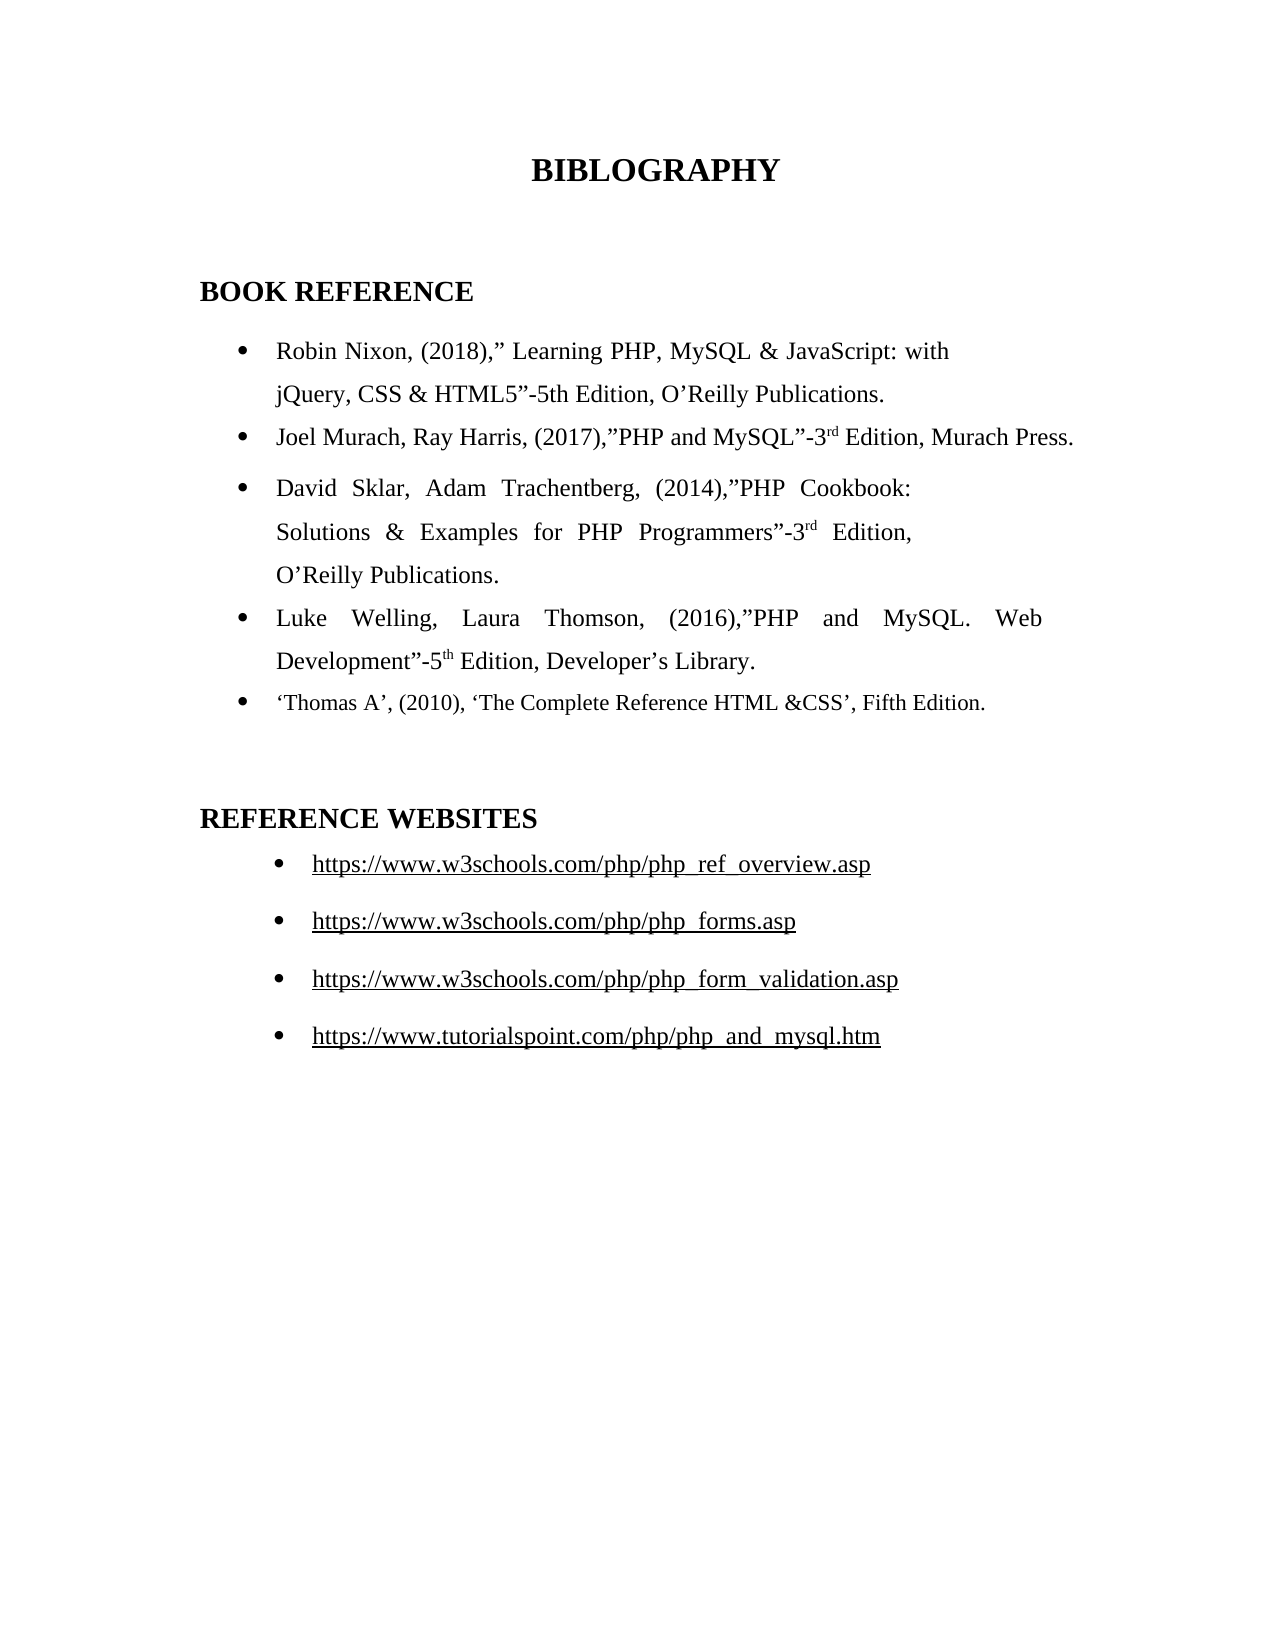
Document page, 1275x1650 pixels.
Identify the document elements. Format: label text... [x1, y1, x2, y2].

list Luke Welling, Laura Thomson, (2016),”PHP and MySQL. Web Development”-5th Edition, Developer’s Library. [238, 603, 1043, 675]
list https://www.w3schools.com/php/php_ref_overview.asp [274, 849, 1125, 878]
list Robin Nixon, (2018),” Learning PHP, MySQL & JavaScript: with jQuery, CSS & HTML5”-5th Edition, O’Reilly Publications. [238, 336, 950, 408]
list https://www.w3schools.com/php/php_form_validation.asp [274, 964, 1125, 992]
list Joel Murach, Ray Harris, (2017),”PHP and MySQL”-3rd Edition, Murach Press. [238, 422, 1125, 451]
list https://www.w3schools.com/php/php_forms.asp [274, 906, 1125, 935]
list ‘Thomas A’, (2010), ‘The Complete Reference HTML &CSS’, Fifth Edition. [238, 689, 1125, 716]
subtitle BOOK REFERENCE [199, 274, 1125, 307]
list https://www.tutorialspoint.com/php/php_and_mysql.htm [274, 1021, 1125, 1050]
subtitle REFERENCE WEBSITES [199, 801, 1125, 835]
list David Sklar, Adam Trachentberg, (2014),”PHP Cookbook: Solutions & Examples for PHP Programmers”-3rd Edition, O’Reilly Publications. [238, 473, 912, 588]
subtitle BIBLOGRAPHY [187, 150, 1125, 188]
